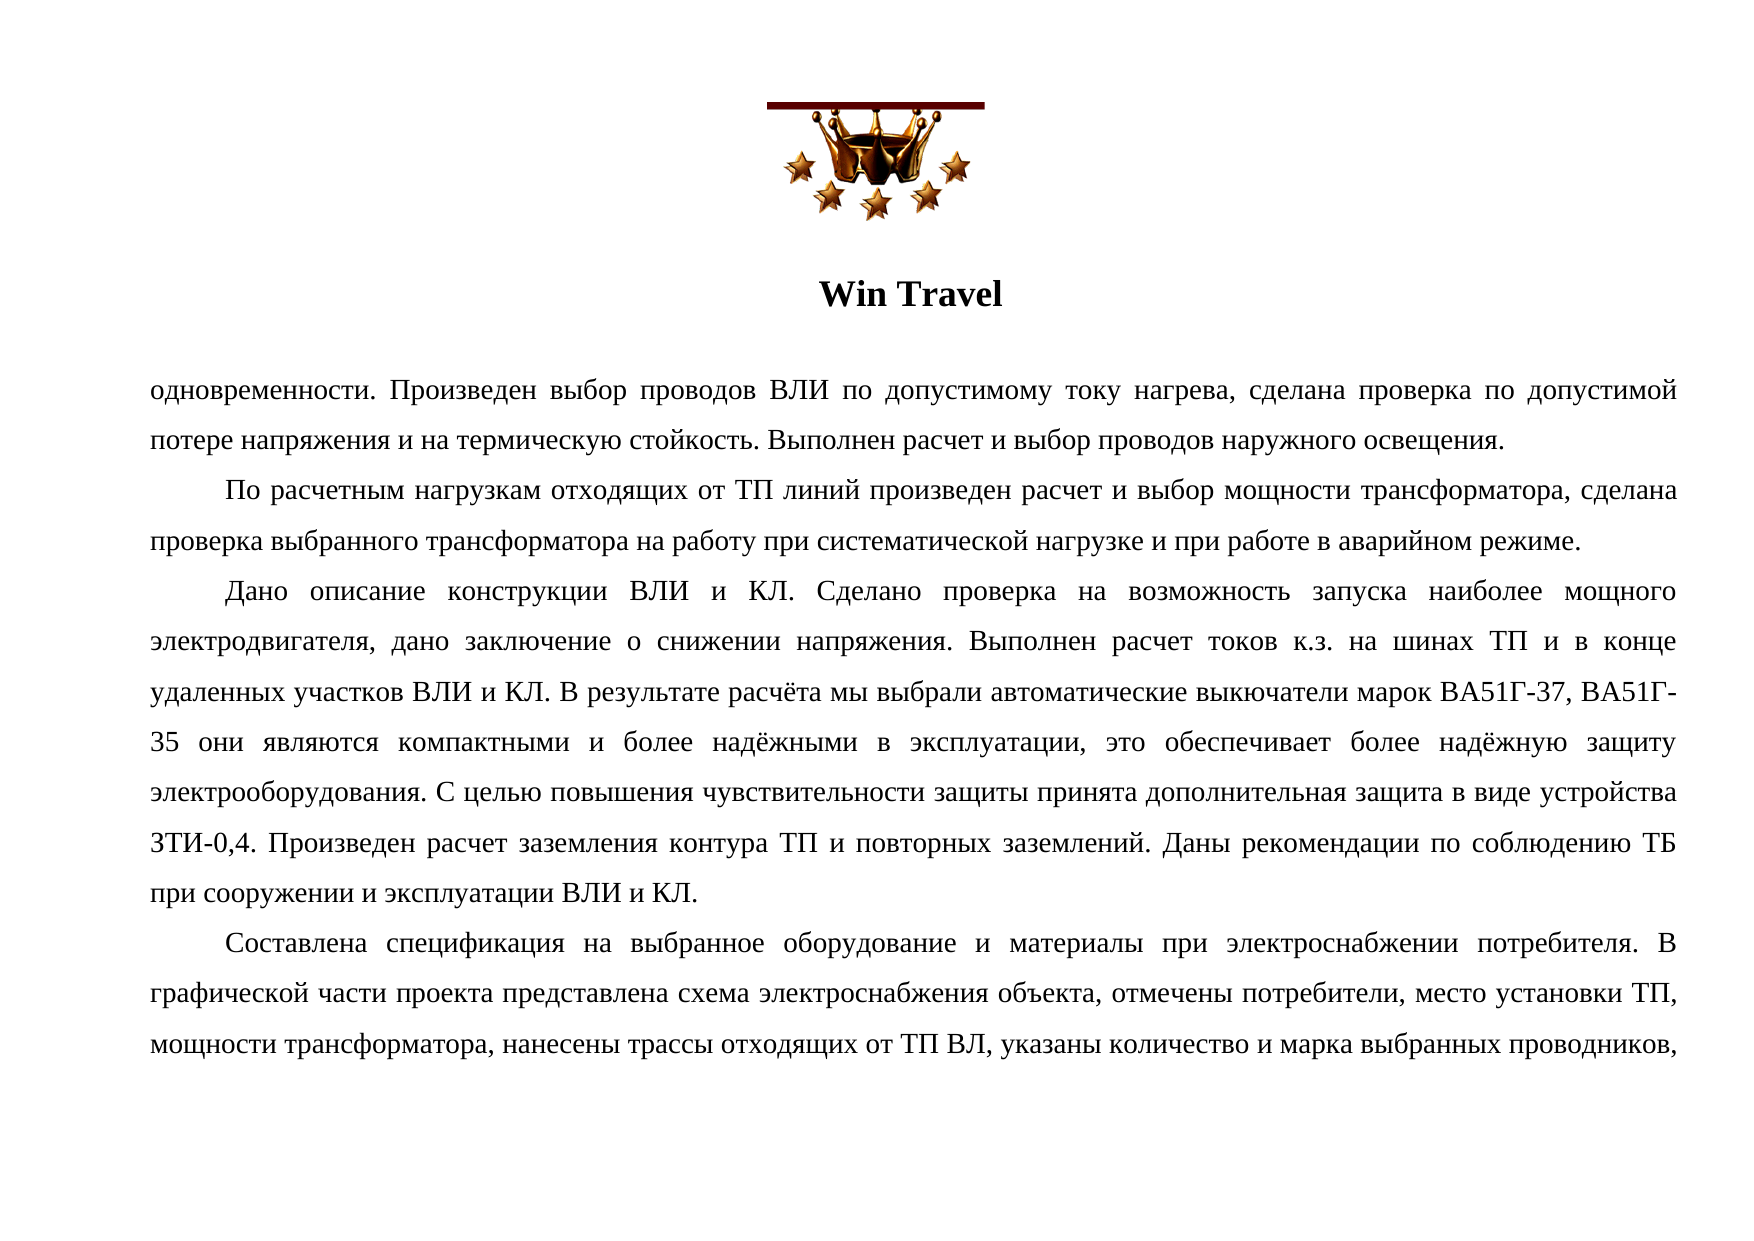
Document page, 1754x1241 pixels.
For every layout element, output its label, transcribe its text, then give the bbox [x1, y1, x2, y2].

picture [767, 102, 985, 221]
text Дано описание конструкции ВЛИ и КЛ. Сделано проверка на возможность запуска наиболее мощного электродвигателя, дано заключение о снижении напряжения. Выполнен расчет токов к.з. на шинах ТП и в конце удаленных участков ВЛИ и КЛ. В результате расчёта мы выбрали автоматические выкючатели марок ВА51Г-37, ВА51Г-35 они являются компактными и более надёжными в эксплуатации, это обеспечивает более надёжную защиту электрооборудования. С целью повышения чувствительности защиты принята дополнительная защита в виде устройства ЗТИ-0,4. Произведен расчет заземления контура ТП и повторных заземлений. Даны рекомендации по соблюдению ТБ при сооружении и эксплуатации ВЛИ и КЛ. [150, 573, 1679, 908]
text По расчетным нагрузкам отходящих от ТП линий произведен расчет и выбор мощности трансформатора, сделана проверка выбранного трансформатора на работу при систематической нагрузке и при работе в аварийном режиме. [150, 472, 1679, 556]
